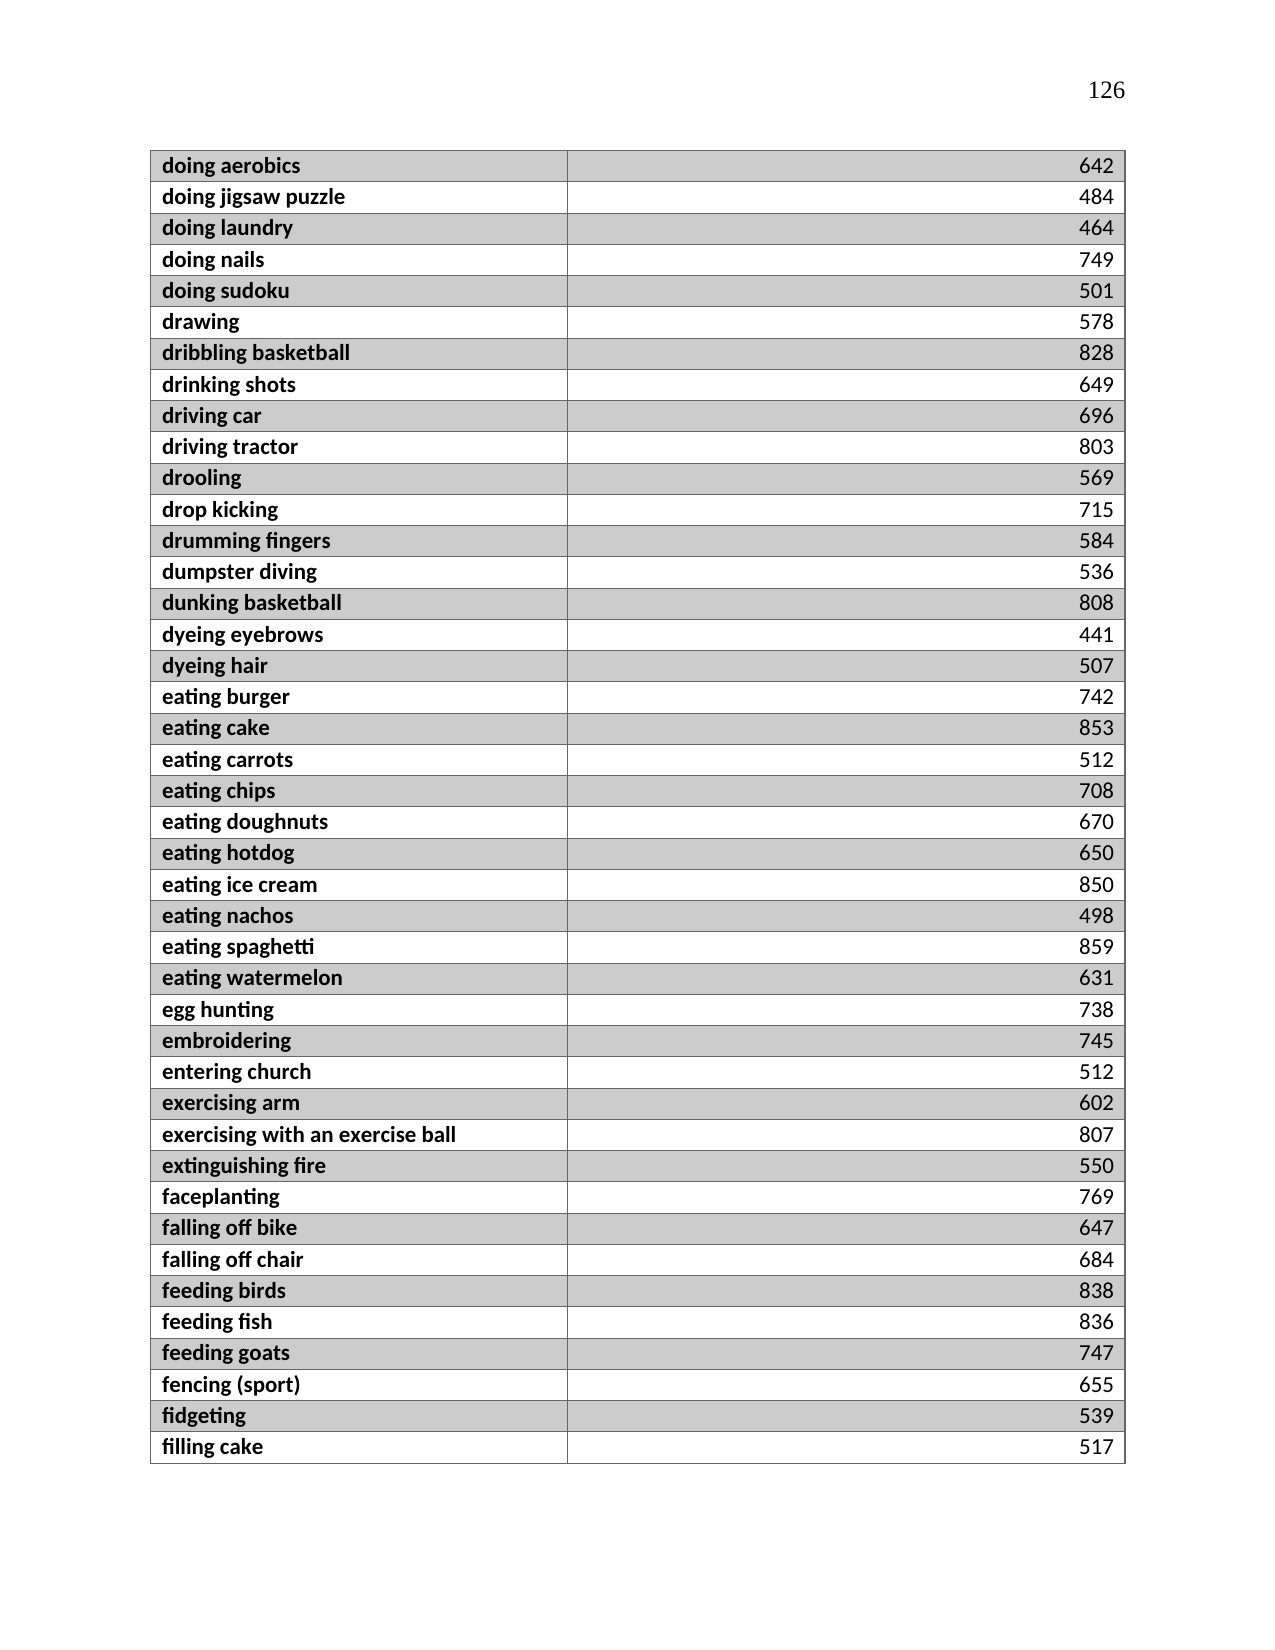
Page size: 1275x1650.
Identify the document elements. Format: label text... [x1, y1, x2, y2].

table_cell 747 [568, 1339, 1124, 1369]
table_cell 742 [568, 682, 1124, 712]
table_cell falling off bike [151, 1214, 567, 1244]
table_cell eating doughnuts [151, 807, 567, 837]
table_cell 745 [568, 1026, 1124, 1056]
table_cell fencing (sport) [151, 1370, 567, 1400]
table_cell 803 [568, 432, 1124, 462]
table_cell 550 [568, 1151, 1124, 1181]
table_cell 749 [568, 245, 1124, 275]
table_cell 512 [568, 1057, 1124, 1087]
table_cell exercising arm [151, 1089, 567, 1119]
table_cell dyeing eyebrows [151, 620, 567, 650]
table_cell doing laundry [151, 214, 567, 244]
table_cell drinking shots [151, 370, 567, 400]
table_cell 838 [568, 1276, 1124, 1306]
table_cell faceplanting [151, 1182, 567, 1212]
table_cell eating cake [151, 714, 567, 744]
table_cell eating burger [151, 682, 567, 712]
table_cell 715 [568, 495, 1124, 525]
table_cell 642 [568, 151, 1124, 181]
table_cell eating ice cream [151, 870, 567, 900]
table_cell eating spaghetti [151, 932, 567, 962]
table_cell 536 [568, 557, 1124, 587]
table_cell drawing [151, 307, 567, 337]
table_cell feeding goats [151, 1339, 567, 1369]
table_cell 670 [568, 807, 1124, 837]
table_cell 517 [568, 1432, 1124, 1462]
table_cell entering church [151, 1057, 567, 1087]
table_cell embroidering [151, 1026, 567, 1056]
table_cell fidgeting [151, 1401, 567, 1431]
table_cell doing aerobics [151, 151, 567, 181]
table_cell 684 [568, 1245, 1124, 1275]
table_cell 808 [568, 589, 1124, 619]
table_cell 539 [568, 1401, 1124, 1431]
table_cell exercising with an exercise ball [151, 1120, 567, 1150]
table_cell 569 [568, 464, 1124, 494]
table_cell 464 [568, 214, 1124, 244]
table_cell 484 [568, 182, 1124, 212]
table_cell drumming fingers [151, 526, 567, 556]
table_cell eating watermelon [151, 964, 567, 994]
table_cell 507 [568, 651, 1124, 681]
table_cell 501 [568, 276, 1124, 306]
table_cell eating nachos [151, 901, 567, 931]
table_cell feeding fish [151, 1307, 567, 1337]
table_cell dumpster diving [151, 557, 567, 587]
table_cell 512 [568, 745, 1124, 775]
table_cell 584 [568, 526, 1124, 556]
table_cell doing sudoku [151, 276, 567, 306]
table_cell 769 [568, 1182, 1124, 1212]
table_cell 498 [568, 901, 1124, 931]
table_cell 696 [568, 401, 1124, 431]
table_cell 602 [568, 1089, 1124, 1119]
table_cell drop kicking [151, 495, 567, 525]
table_cell extinguishing fire [151, 1151, 567, 1181]
table_cell 708 [568, 776, 1124, 806]
table_cell 650 [568, 839, 1124, 869]
table_cell dribbling basketball [151, 339, 567, 369]
table_cell doing jigsaw puzzle [151, 182, 567, 212]
table_cell 631 [568, 964, 1124, 994]
table_cell driving car [151, 401, 567, 431]
table_cell 578 [568, 307, 1124, 337]
table_cell 807 [568, 1120, 1124, 1150]
table_cell egg hunting [151, 995, 567, 1025]
table_cell 850 [568, 870, 1124, 900]
table_cell 853 [568, 714, 1124, 744]
table_cell 441 [568, 620, 1124, 650]
table_cell eating carrots [151, 745, 567, 775]
table_cell doing nails [151, 245, 567, 275]
table_cell eating hotdog [151, 839, 567, 869]
table_cell dunking basketball [151, 589, 567, 619]
table_cell eating chips [151, 776, 567, 806]
table_cell 647 [568, 1214, 1124, 1244]
table_cell 836 [568, 1307, 1124, 1337]
table_cell falling off chair [151, 1245, 567, 1275]
table_cell drooling [151, 464, 567, 494]
table_cell 649 [568, 370, 1124, 400]
table_cell 859 [568, 932, 1124, 962]
table_cell filling cake [151, 1432, 567, 1462]
table_cell 828 [568, 339, 1124, 369]
table_cell feeding birds [151, 1276, 567, 1306]
table_cell 655 [568, 1370, 1124, 1400]
table_cell 738 [568, 995, 1124, 1025]
table_cell dyeing hair [151, 651, 567, 681]
table_cell driving tractor [151, 432, 567, 462]
